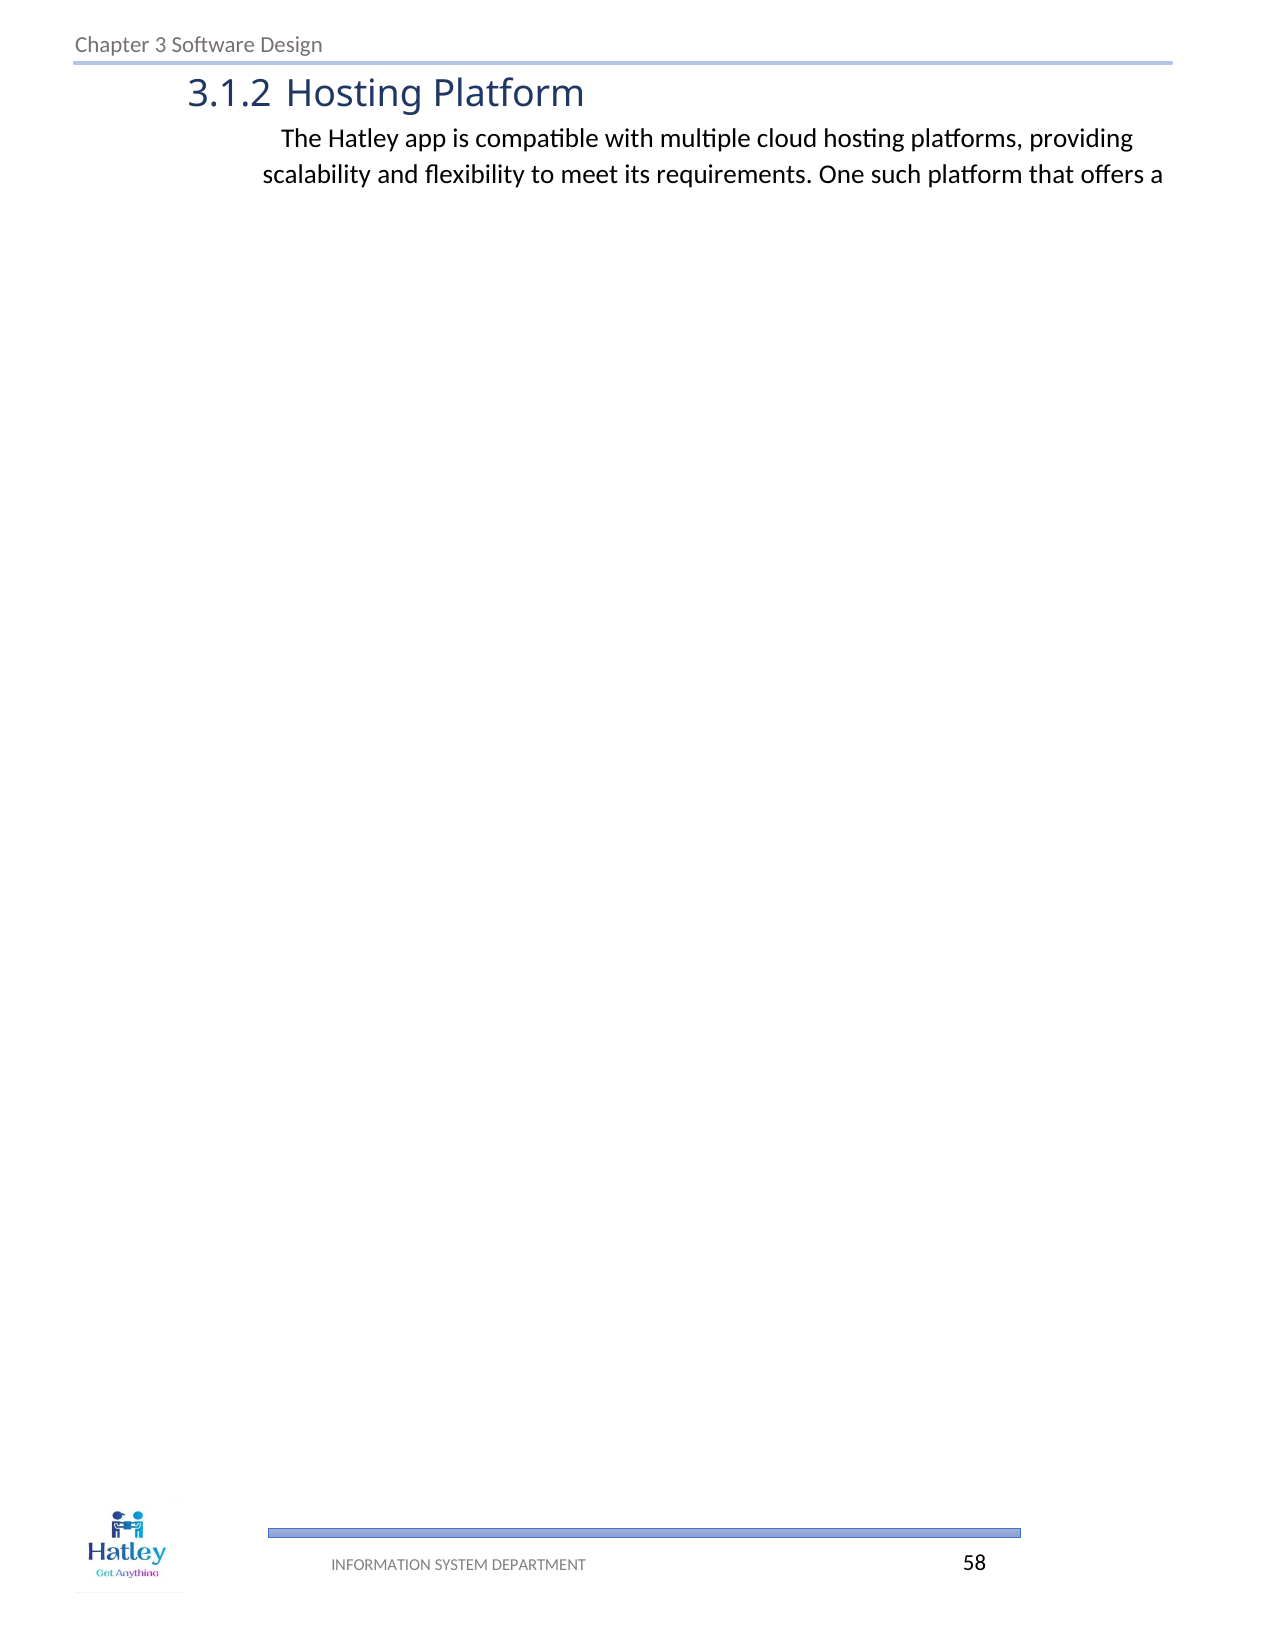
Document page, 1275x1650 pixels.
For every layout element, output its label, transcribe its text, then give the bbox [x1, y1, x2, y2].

text The Hatley app is compatible with multiple cloud hosting platforms, providing scalability and ﬂexibility to meet its requirements. One such platform that oﬀers a [262, 121, 1190, 190]
picture [75, 1498, 185, 1593]
picture [269, 1529, 1020, 1537]
subtitle Hosting Platform [187, 67, 1248, 118]
